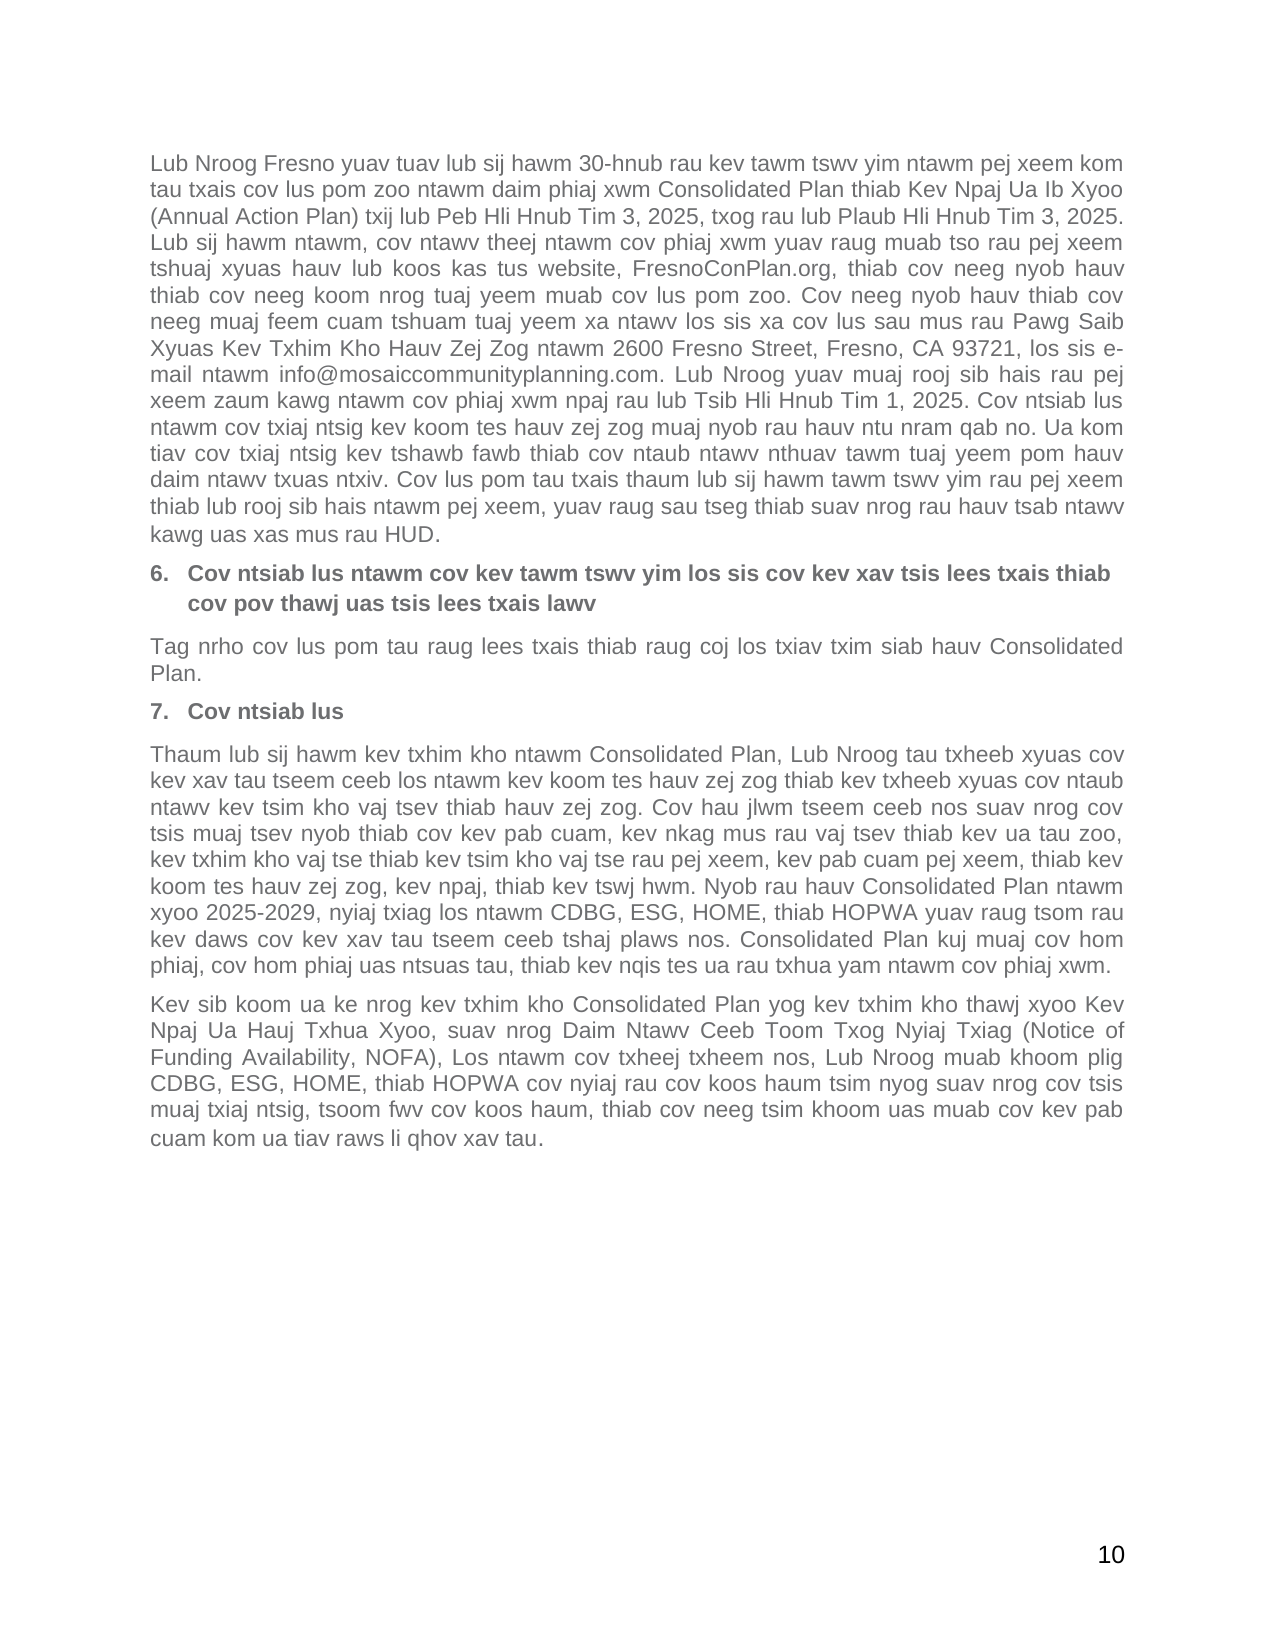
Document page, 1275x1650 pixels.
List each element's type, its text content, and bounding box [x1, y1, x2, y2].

text Kev sib koom ua ke nrog kev txhim kho Consolidated Plan yog kev txhim kho thawj xyoo Kev Npaj Ua Hauj Txhua Xyoo, suav nrog Daim Ntawv Ceeb Toom Txog Nyiaj Txiag (Notice of Funding Availability, NOFA), Los ntawm cov txheej txheem nos, Lub Nroog muab khoom plig CDBG, ESG, HOME, thiab HOPWA cov nyiaj rau cov koos haum tsim nyog suav nrog cov tsis muaj txiaj ntsig, tsoom fwv cov koos haum, thiab cov neeg tsim khoom uas muab cov kev pab cuam kom ua tiav raws li qhov xav tau. [150, 991, 1125, 1151]
text Thaum lub sij hawm kev txhim kho ntawm Consolidated Plan, Lub Nroog tau txheeb xyuas cov kev xav tau tseem ceeb los ntawm kev koom tes hauv zej zog thiab kev txheeb xyuas cov ntaub ntawv kev tsim kho vaj tsev thiab hauv zej zog. Cov hau jlwm tseem ceeb nos suav nrog cov tsis muaj tsev nyob thiab cov kev pab cuam, kev nkag mus rau vaj tsev thiab kev ua tau zoo, kev txhim kho vaj tse thiab kev tsim kho vaj tse rau pej xeem, kev pab cuam pej xeem, thiab kev koom tes hauv zej zog, kev npaj, thiab kev tswj hwm. Nyob rau hauv Consolidated Plan ntawm xyoo 2025-2029, nyiaj txiag los ntawm CDBG, ESG, HOME, thiab HOPWA yuav raug tsom rau kev daws cov kev xav tau tseem ceeb tshaj plaws nos. Consolidated Plan kuj muaj cov hom phiaj, cov hom phiaj uas ntsuas tau, thiab kev nqis tes ua rau txhua yam ntawm cov phiaj xwm. [150, 741, 1125, 978]
text Lub Nroog Fresno yuav tuav lub sij hawm 30-hnub rau kev tawm tswv yim ntawm pej xeem kom tau txais cov lus pom zoo ntawm daim phiaj xwm Consolidated Plan thiab Kev Npaj Ua Ib Xyoo (Annual Action Plan) txij lub Peb Hli Hnub Tim 3, 2025, txog rau lub Plaub Hli Hnub Tim 3, 2025. Lub sij hawm ntawm, cov ntawv theej ntawm cov phiaj xwm yuav raug muab tso rau pej xeem tshuaj xyuas hauv lub koos kas tus website, FresnoConPlan.org, thiab cov neeg nyob hauv thiab cov neeg koom nrog tuaj yeem muab cov lus pom zoo. Cov neeg nyob hauv thiab cov neeg muaj feem cuam tshuam tuaj yeem xa ntawv los sis xa cov lus sau mus rau Pawg Saib Xyuas Kev Txhim Kho Hauv Zej Zog ntawm 2600 Fresno Street, Fresno, CA 93721, los sis e-mail ntawm info@mosaiccommunityplanning.com. Lub Nroog yuav muaj rooj sib hais rau pej xeem zaum kawg ntawm cov phiaj xwm npaj rau lub Tsib Hli Hnub Tim 1, 2025. Cov ntsiab lus ntawm cov txiaj ntsig kev koom tes hauv zej zog muaj nyob rau hauv ntu nram qab no. Ua kom tiav cov txiaj ntsig kev tshawb fawb thiab cov ntaub ntawv nthuav tawm tuaj yeem pom hauv daim ntawv txuas ntxiv. Cov lus pom tau txais thaum lub sij hawm tawm tswv yim rau pej xeem thiab lub rooj sib hais ntawm pej xeem, yuav raug sau tseg thiab suav nrog rau hauv tsab ntawv kawg uas xas mus rau HUD. [150, 150, 1125, 548]
list Cov ntsiab lus ntawm cov kev tawm tswv yim los sis cov kev xav tsis lees txais thiab cov pov thawj uas tsis lees txais lawv [150, 560, 1125, 617]
text Tag nrho cov lus pom tau raug lees txais thiab raug coj los txiav txim siab hauv Consolidated Plan. [150, 633, 1125, 686]
list Cov ntsiab lus [150, 698, 1125, 725]
